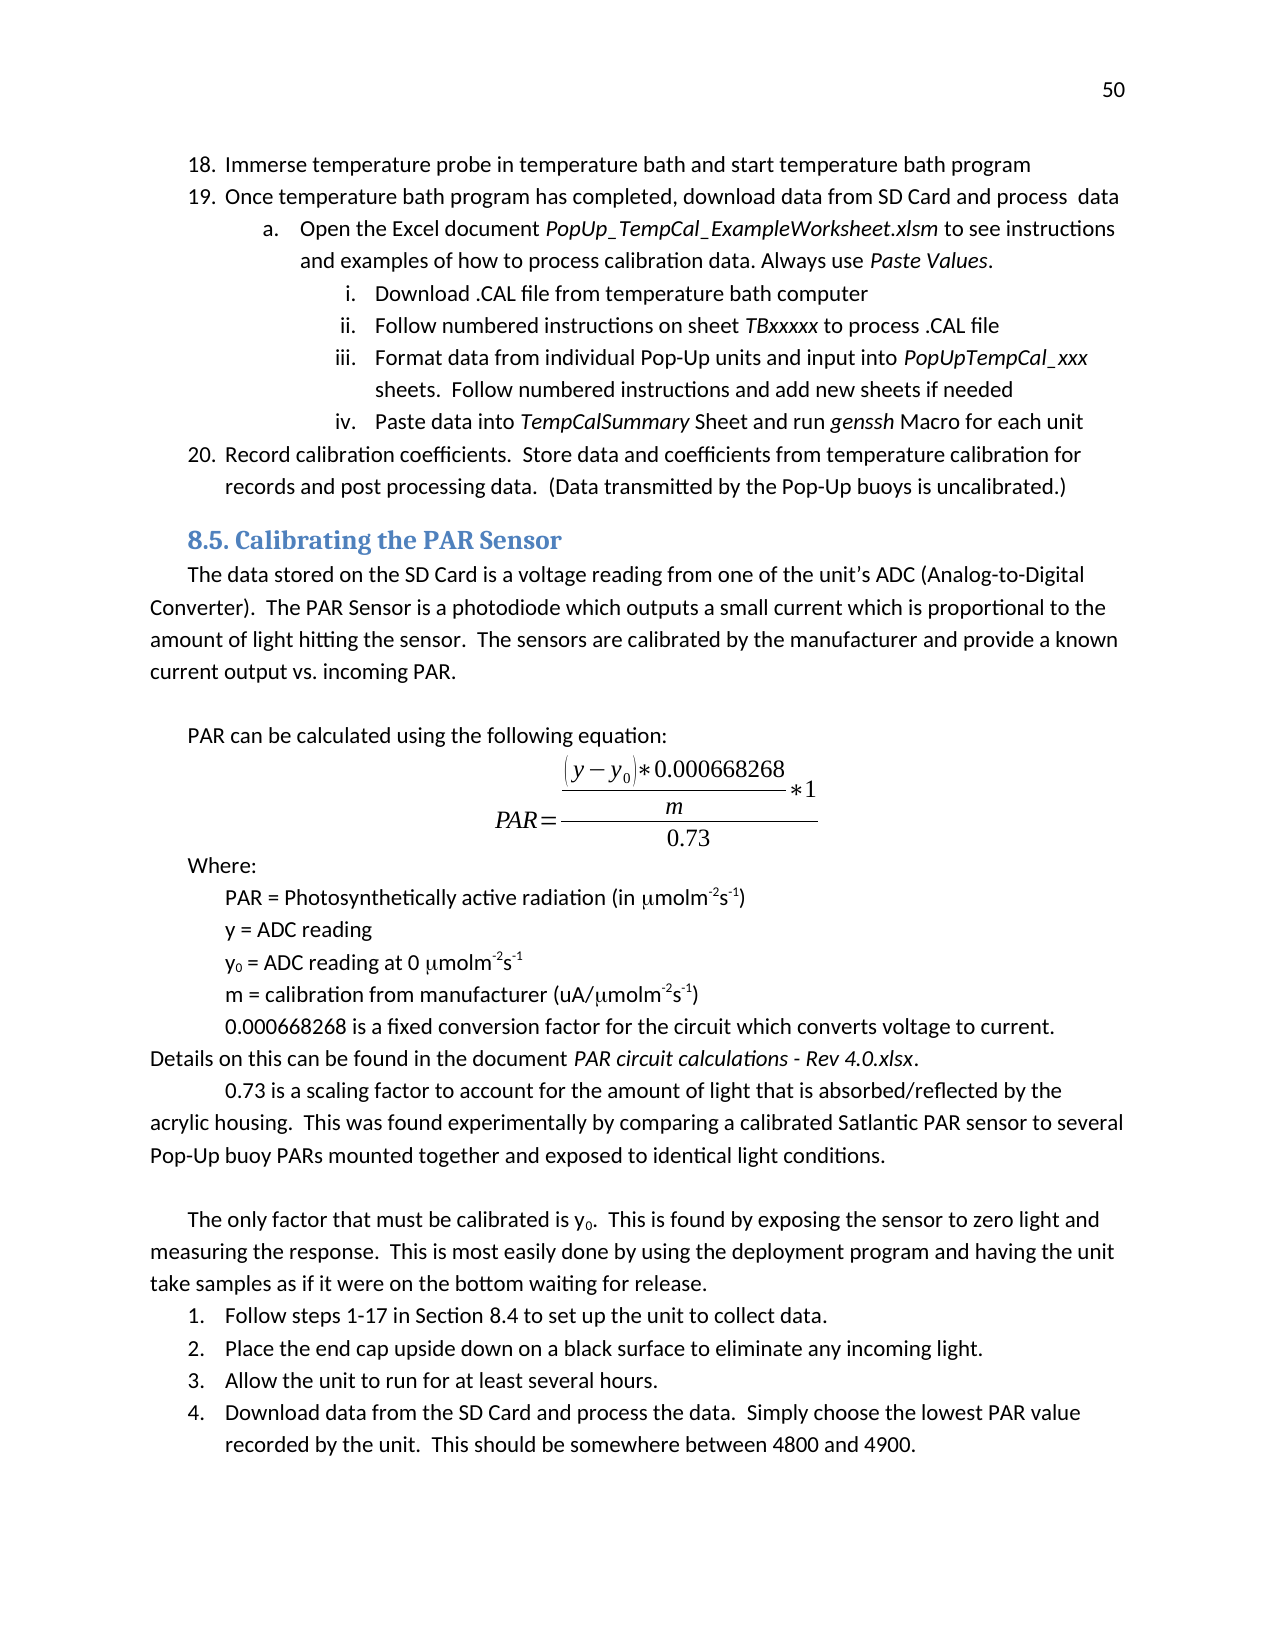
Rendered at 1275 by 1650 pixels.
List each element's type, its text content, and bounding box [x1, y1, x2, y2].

list Open the Excel document PopUp_TempCal_ExampleWorksheet.xlsm to see instructions and examples of how to process calibration data. Always use Paste Values. [262, 214, 1125, 274]
text The data stored on the SD Card is a voltage reading from one of the unit’s ADC (Analog-to-Digital Converter). The PAR Sensor is a photodiode which outputs a small current which is proportional to the amount of light hitting the sensor. The sensors are calibrated by the manufacturer and provide a known current output vs. incoming PAR. [150, 561, 1125, 685]
text 0.73 is a scaling factor to account for the amount of light that is absorbed/reflected by the acrylic housing. This was found experimentally by comparing a calibrated Satlantic PAR sensor to several Pop-Up buoy PARs mounted together and exposed to identical light conditions. [150, 1076, 1125, 1169]
list Immerse temperature probe in temperature bath and start temperature bath program [187, 150, 1125, 178]
text y0 = ADC reading at 0 molm-2s-1 [150, 948, 1125, 976]
text PAR can be calculated using the following equation: [150, 722, 1125, 749]
subtitle Calibrating the PAR Sensor [187, 525, 1125, 556]
text PAR = Photosynthetically active radiation (in molm-2s-1) [150, 883, 1125, 911]
list Paste data into TempCalSummary Sheet and run genssh Macro for each unit [356, 407, 1125, 436]
list Follow numbered instructions on sheet TBxxxxx to process .CAL file [356, 311, 1125, 339]
text 0.000668268 is a fixed conversion factor for the circuit which converts voltage to current. Details on this can be found in the document PAR circuit calculations - Rev 4.0.xlsx. [150, 1012, 1125, 1072]
text y = ADC reading [150, 915, 1125, 943]
list Download .CAL file from temperature bath computer [356, 279, 1125, 307]
list Format data from individual Pop-Up units and input into PopUpTempCal_xxx sheets. Follow numbered instructions and add new sheets if needed [356, 343, 1125, 403]
list Place the end cap upside down on a black surface to eliminate any incoming light. [187, 1334, 1125, 1362]
text m = calibration from manufacturer (uA/molm-2s-1) [150, 980, 1125, 1008]
list Record calibration coefficients. Store data and coefficients from temperature calibration for records and post processing data. (Data transmitted by the Pop-Up buoys is uncalibrated.) [187, 440, 1125, 500]
list Download data from the SD Card and process the data. Simply choose the lowest PAR value recorded by the unit. This should be somewhere between 4800 and 4900. [187, 1398, 1125, 1458]
list Once temperature bath program has completed, download data from SD Card and process data [187, 182, 1125, 210]
text The only factor that must be calibrated is y0. This is found by exposing the sensor to zero light and measuring the response. This is most easily done by using the deployment program and having the unit take samples as if it were on the bottom waiting for release. [150, 1205, 1125, 1297]
list Follow steps 1-17 in Section 8.4 to set up the unit to collect data. [187, 1302, 1125, 1330]
text Where: [150, 851, 1125, 879]
list Allow the unit to run for at least several hours. [187, 1366, 1125, 1394]
